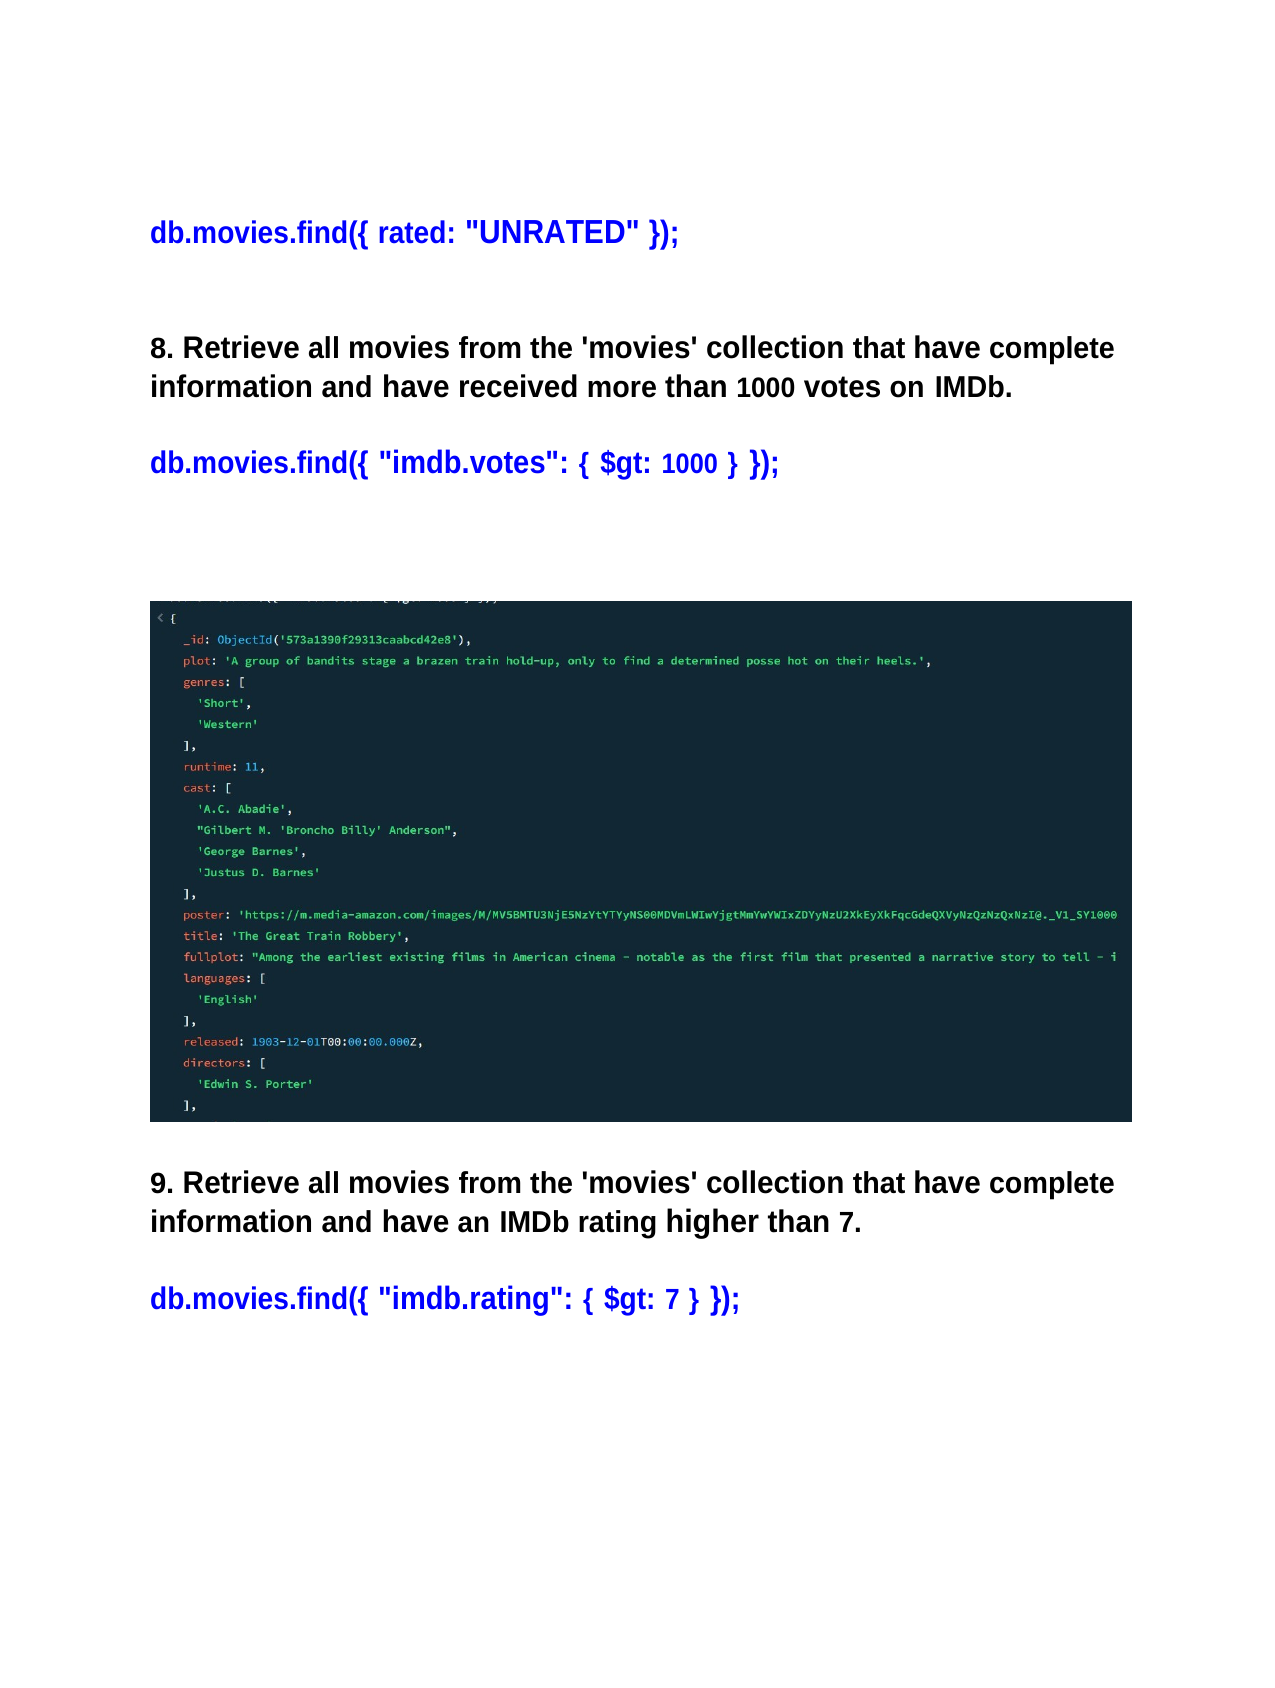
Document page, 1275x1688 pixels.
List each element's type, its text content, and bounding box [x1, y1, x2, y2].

text db.movies.find({ rated: "UNRATED" }); [150, 212, 1225, 251]
text db.movies.find({ "imdb.votes": { $gt: 1000 } }); [150, 444, 1225, 481]
text db.movies.find({ "imdb.rating": { $gt: 7 } }); [150, 1279, 1225, 1316]
text information and have received more than 1000 votes on IMDb. [150, 368, 1225, 404]
picture [150, 601, 1132, 1122]
text information and have an IMDb rating higher than 7. [150, 1202, 1225, 1239]
list Retrieve all movies from the 'movies' collection that have complete [150, 1164, 1225, 1200]
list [150, 329, 1225, 365]
